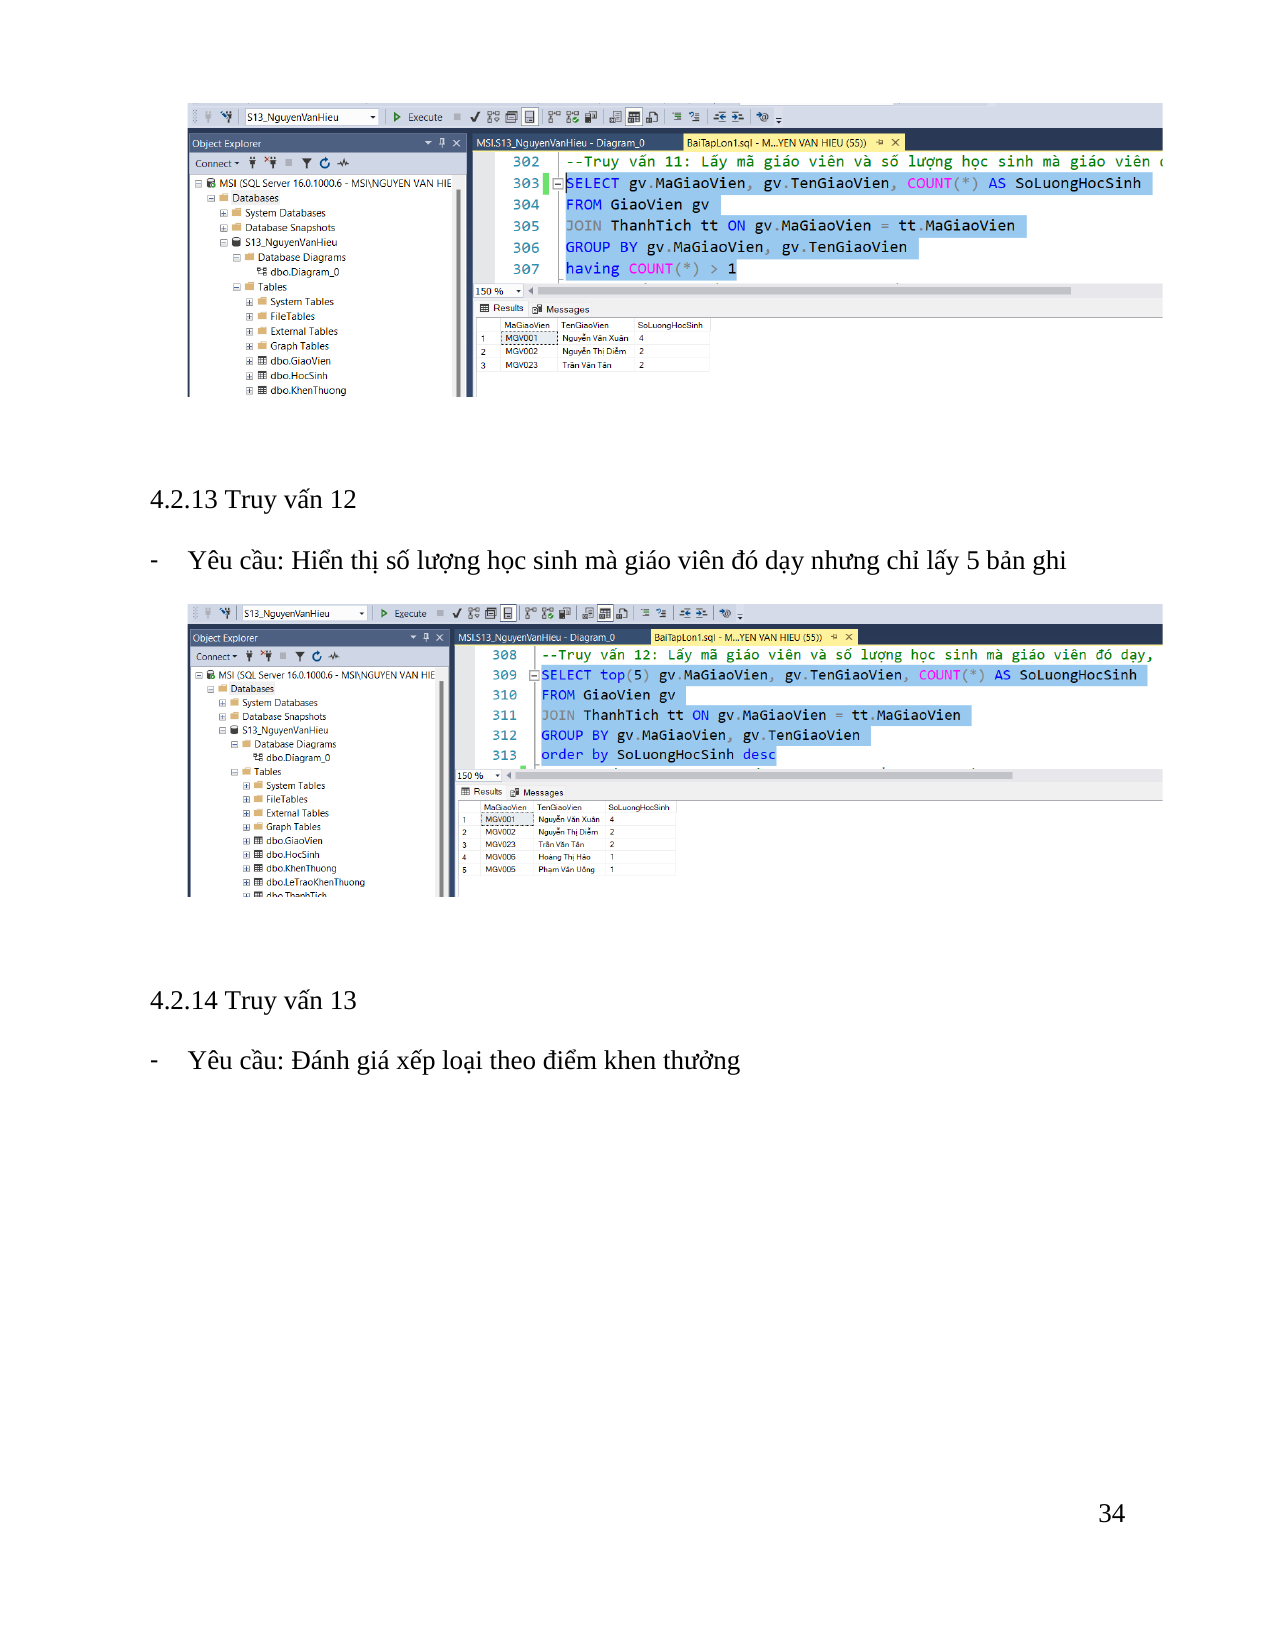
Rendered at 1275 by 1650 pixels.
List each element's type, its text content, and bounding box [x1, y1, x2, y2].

picture [187, 103, 1163, 397]
list Yêu cầu: Hiển thị số lượng học sinh mà giáo viên đó dạy nhưng chỉ lấy 5 bản ghi [150, 543, 1125, 576]
text 4.2.13 Truy vấn 12 [150, 484, 1125, 515]
picture [187, 604, 1163, 897]
text 4.2.14 Truy vấn 13 [150, 984, 1125, 1015]
list Yêu cầu: Đánh giá xếp loại theo điểm khen thưởng [150, 1043, 1125, 1076]
